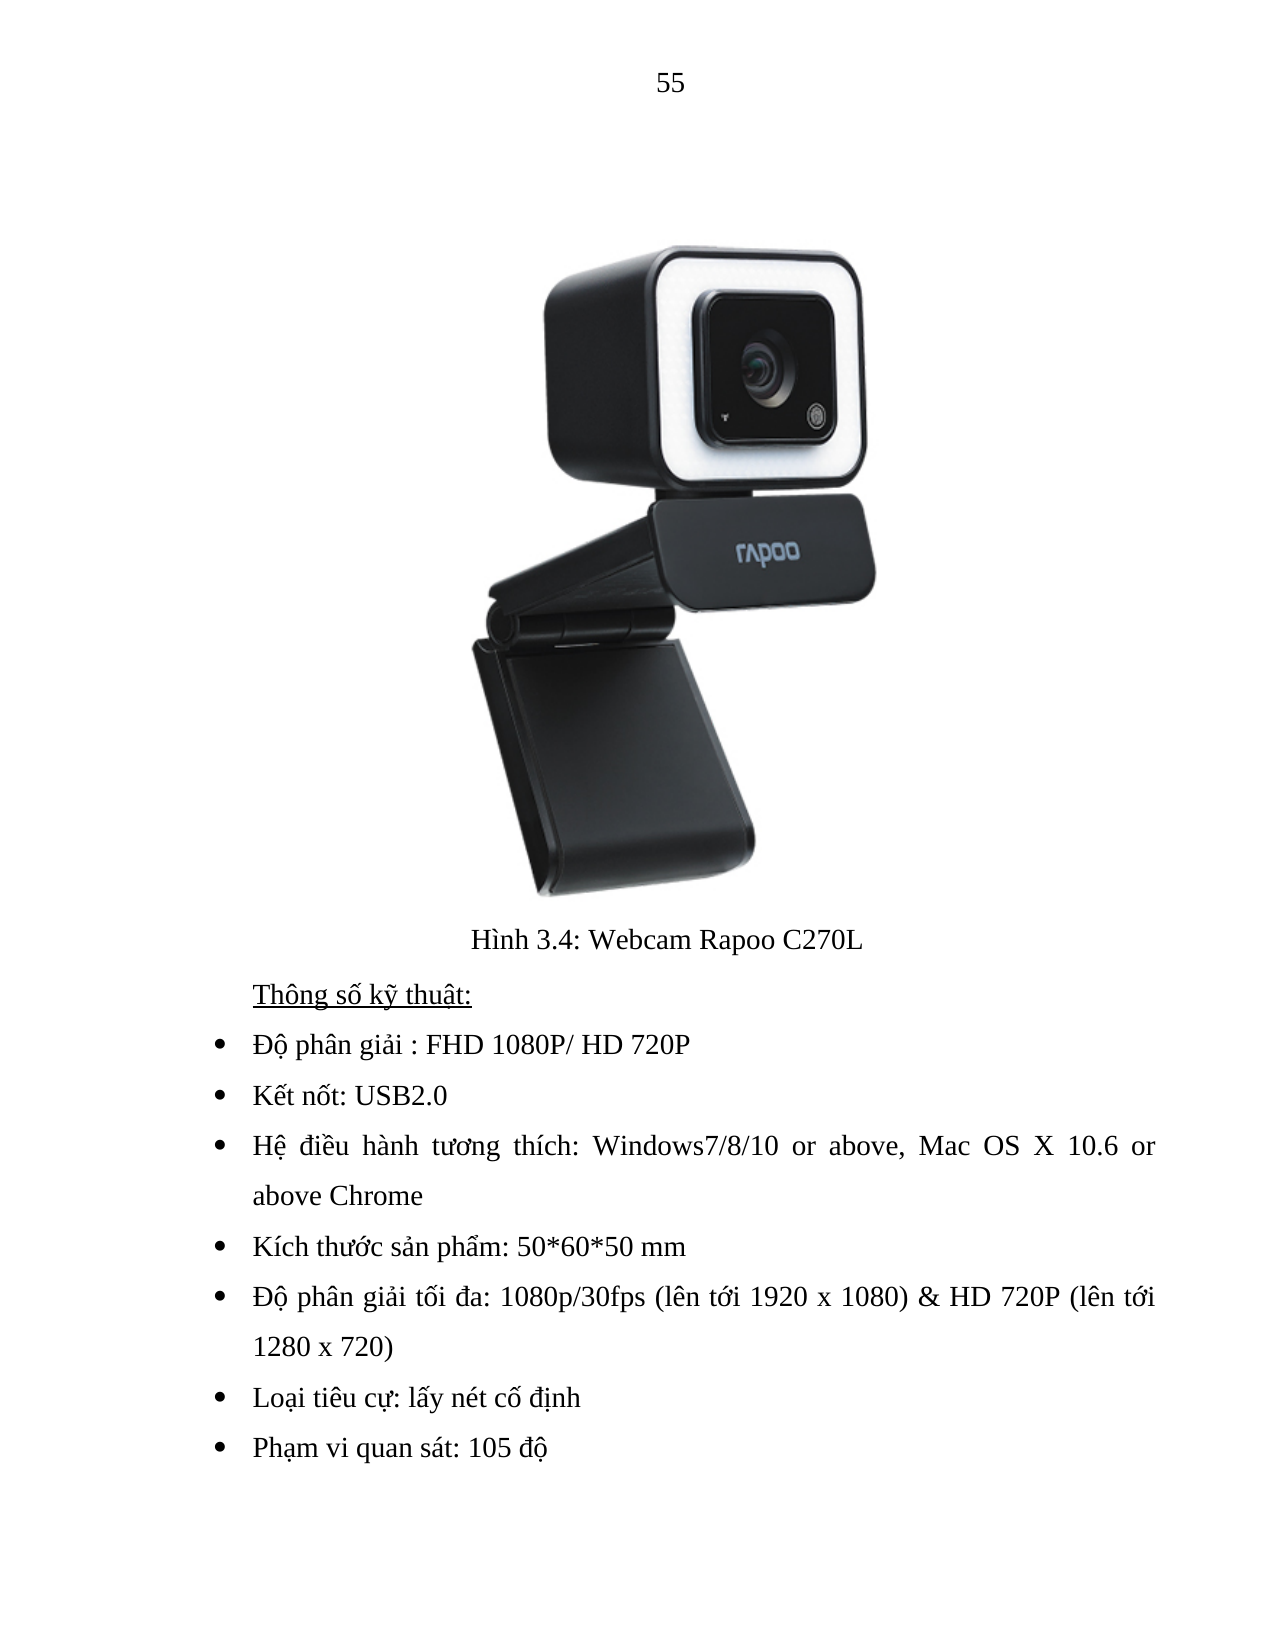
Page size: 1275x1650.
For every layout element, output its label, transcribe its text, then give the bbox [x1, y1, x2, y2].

list Loại tiêu cự: lấy nét cố định [215, 1380, 1157, 1413]
picture [266, 218, 1068, 906]
text Thông số kỹ thuật: [177, 977, 1157, 1010]
list Kích thước sản phẩm: 50*60*50 mm [215, 1229, 1157, 1262]
text Hình 3.4: Webcam Rapoo C270L [177, 922, 1157, 956]
list Độ phân giải : FHD 1080P/ HD 720P [215, 1027, 1157, 1061]
list Độ phân giải tối đa: 1080p/30fps (lên tới 1920 x 1080) & HD 720P (lên tới 1280 x 720) [215, 1279, 1157, 1363]
list Kết nốt: USB2.0 [215, 1078, 1157, 1111]
list Hệ điều hành tương thích: Windows7/8/10 or above, Mac OS X 10.6 or above Chrome [215, 1128, 1157, 1212]
list Phạm vi quan sát: 105 độ [215, 1430, 1157, 1464]
